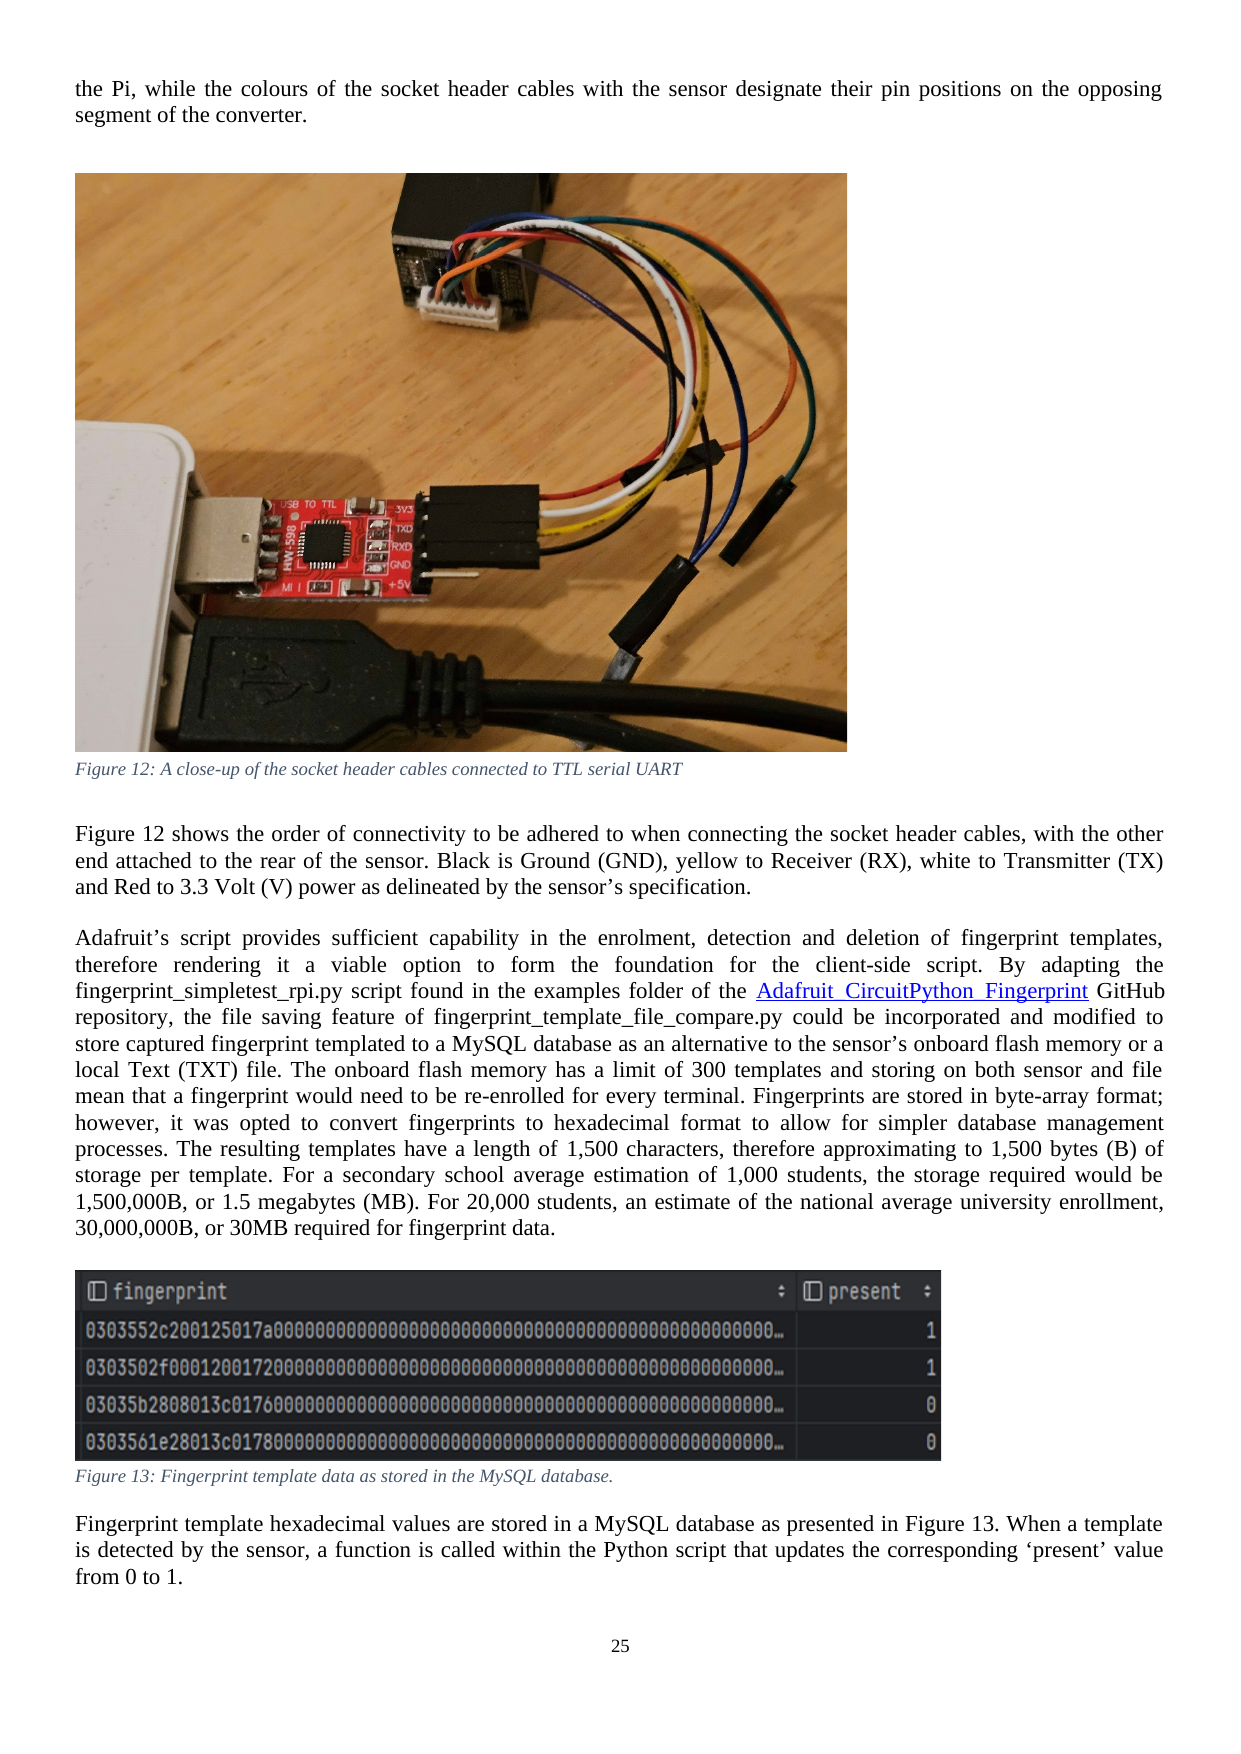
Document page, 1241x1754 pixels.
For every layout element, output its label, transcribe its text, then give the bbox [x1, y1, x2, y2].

text Adafruit’s script provides sufficient capability in the enrolment, detection and deletion of fingerprint templates, therefore rendering it a viable option to form the foundation for the client-side script. By adapting the fingerprint_simpletest_rpi.py script found in the examples folder of the Adafruit_CircuitPython_Fingerprint GitHub repository, the file saving feature of fingerprint_template_file_compare.py could be incorporated and modified to store captured fingerprint templated to a MySQL database as an alternative to the sensor’s onboard flash memory or a local Text (TXT) file. The onboard flash memory has a limit of 300 templates and storing on both sensor and file mean that a fingerprint would need to be re-enrolled for every terminal. Fingerprints are stored in byte-array format; however, it was opted to convert fingerprints to hexadecimal format to allow for simpler database management processes. The resulting templates have a length of 1,500 characters, therefore approximating to 1,500 bytes (B) of storage per template. For a secondary school average estimation of 1,000 students, the storage required would be 1,500,000B, or 1.5 megabytes (MB). For 20,000 students, an estimate of the national average university enrollment, 30,000,000B, or 30MB required for fingerprint data. [75, 924, 1165, 1241]
picture [75, 173, 848, 752]
text Fingerprint template hexadecimal values are stored in a MySQL database as presented in Figure 13. When a template is detected by the sensor, a function is called within the Python script that updates the corresponding ‘present’ value from 0 to 1. [75, 1510, 1165, 1589]
text Figure 12 shows the order of connectivity to be adhered to when connecting the socket header cables, with the other end attached to the rear of the sensor. Black is Ground (GND), yellow to Receiver (RX), white to Transmitter (TX) and Red to 3.3 Volt (V) power as delineated by the sensor’s specification. [75, 820, 1165, 899]
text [75, 75, 1165, 128]
picture [75, 1270, 942, 1461]
